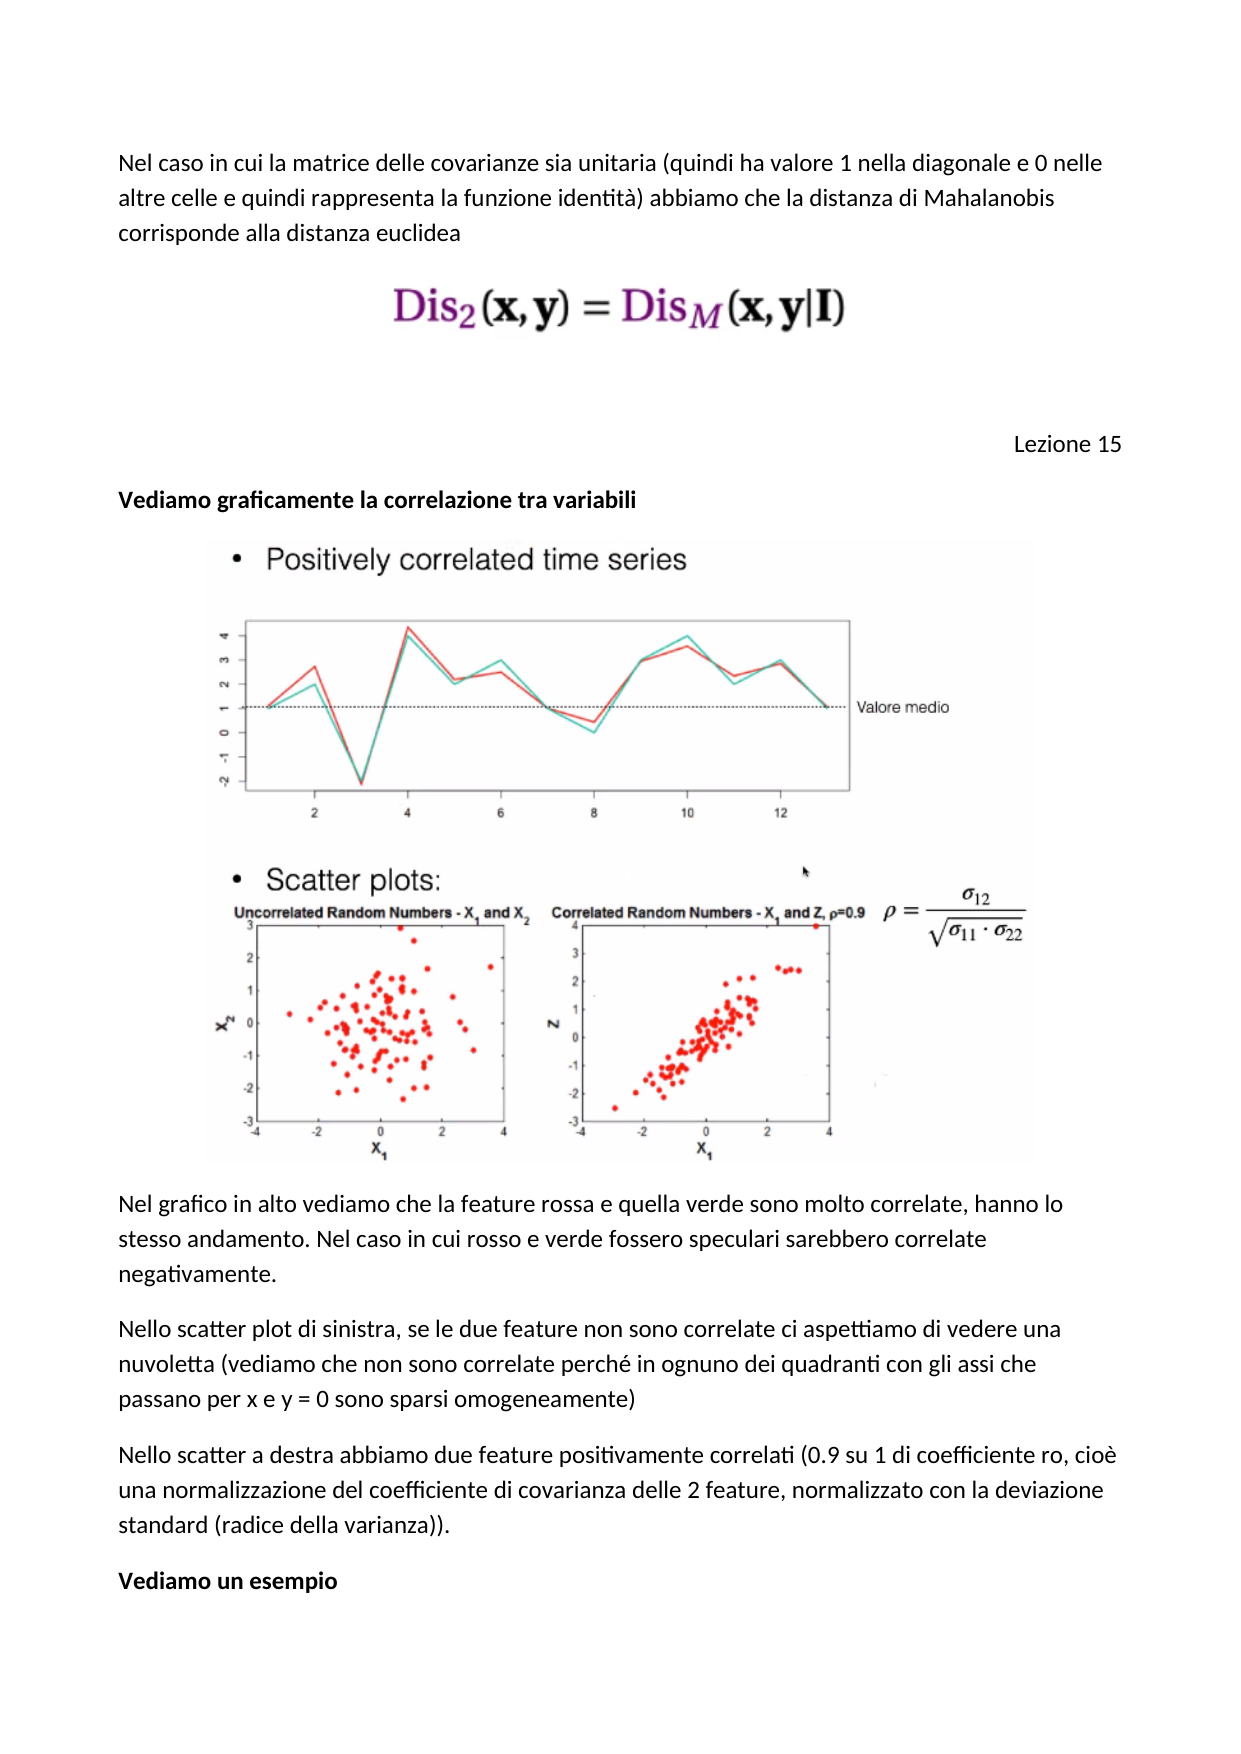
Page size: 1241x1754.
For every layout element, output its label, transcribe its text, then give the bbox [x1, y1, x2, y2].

text Nel grafico in alto vediamo che la feature rossa e quella verde sono molto correlate, hanno lo stesso andamento. Nel caso in cui rosso e verde fossero speculari sarebbero correlate negativamente. [118, 1188, 1122, 1288]
text Nello scatter a destra abbiamo due feature positivamente correlati (0.9 su 1 di coefficiente ro, cioè una normalizzazione del coefficiente di covarianza delle 2 feature, normalizzato con la deviazione standard (radice della varianza)). [118, 1439, 1122, 1540]
text Lezione 15 [118, 428, 1122, 458]
picture [393, 273, 847, 347]
text Nel caso in cui la matrice delle covarianze sia unitaria (quindi ha valore 1 nella diagonale e 0 nelle altre celle e quindi rappresenta la funzione identità) abbiamo che la distanza di Mahalanobis corrisponde alla distanza euclidea [118, 148, 1122, 248]
text Nello scatter plot di sinistra, se le due feature non sono correlate ci aspettiamo di vedere una nuvoletta (vediamo che non sono correlate perché in ognuno dei quadranti con gli assi che passano per x e y = 0 sono sparsi omogeneamente) [118, 1313, 1122, 1414]
picture [204, 539, 1037, 1163]
text Vediamo graficamente la correlazione tra variabili [118, 484, 1122, 514]
text Vediamo un esempio [118, 1565, 1122, 1596]
